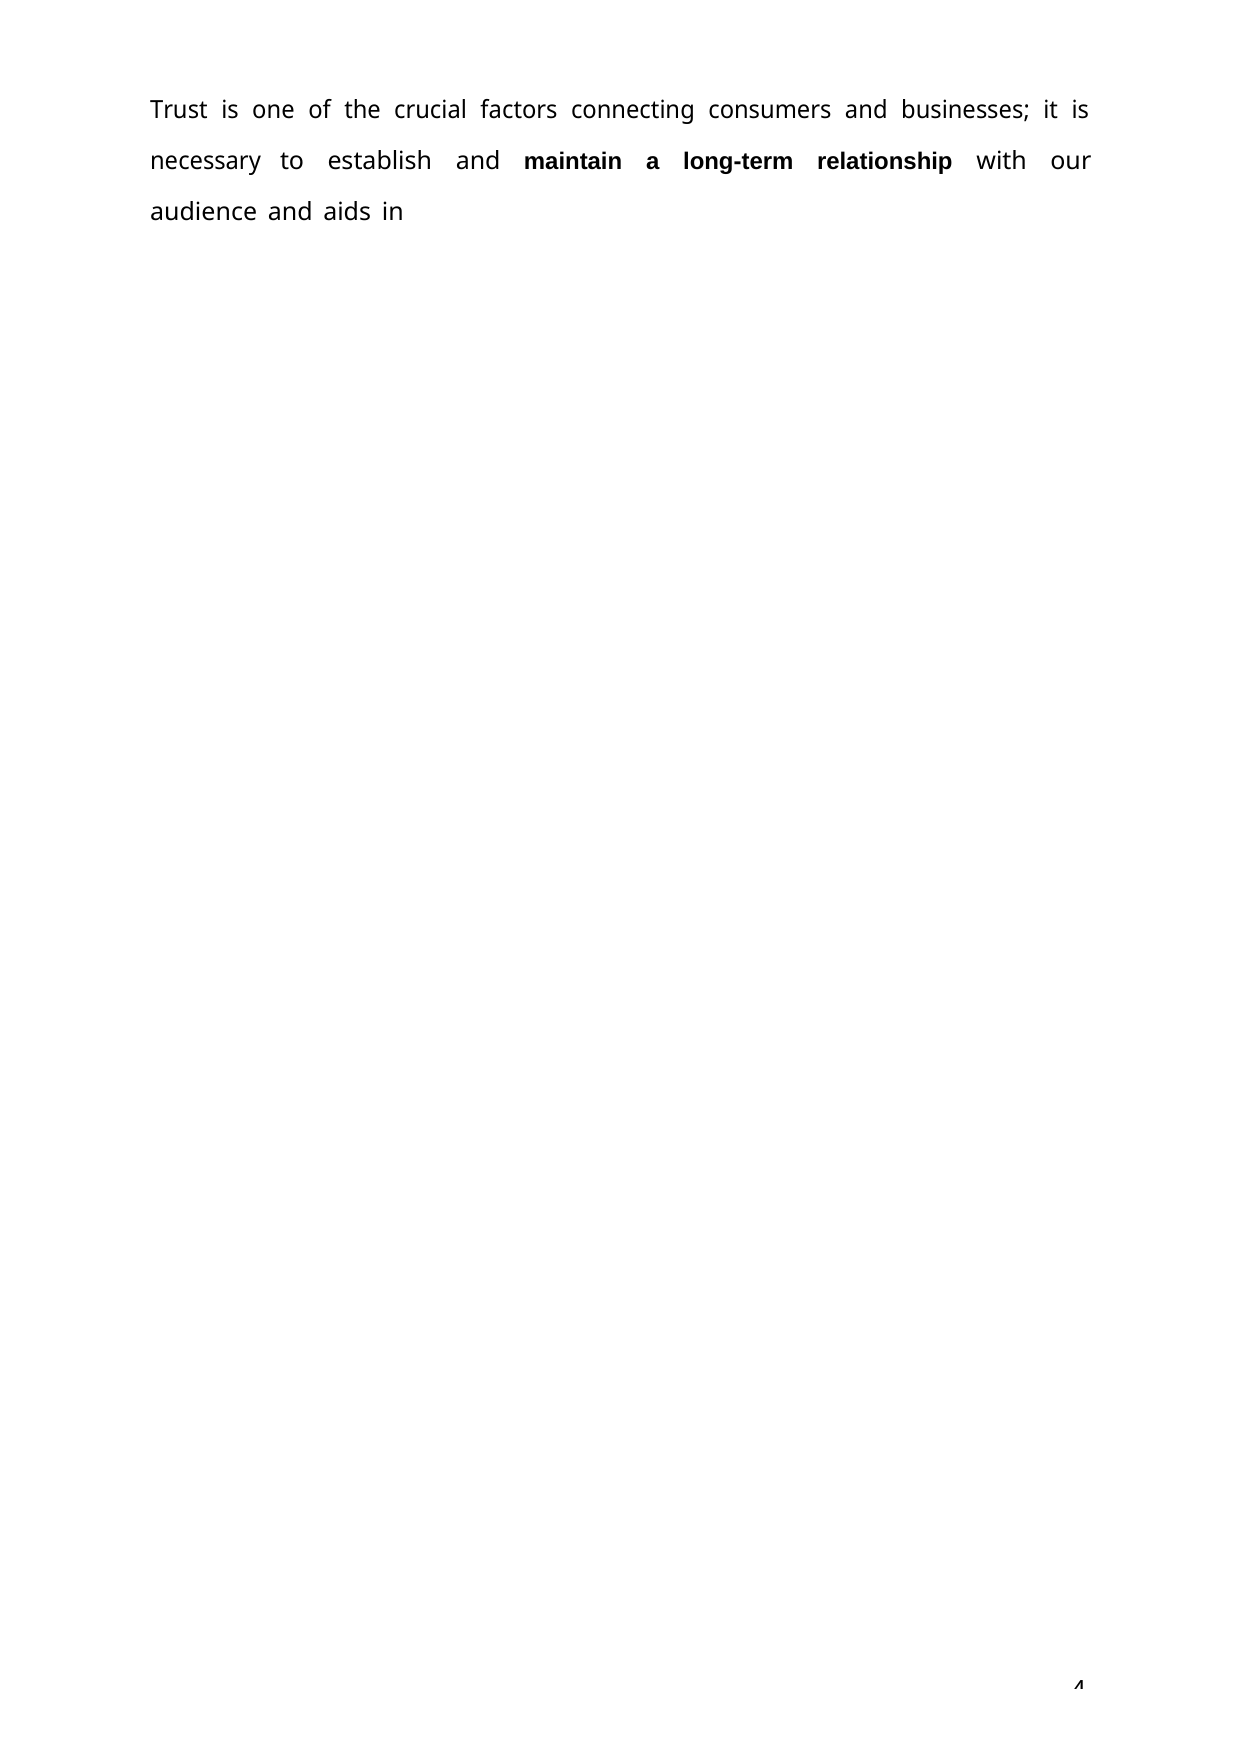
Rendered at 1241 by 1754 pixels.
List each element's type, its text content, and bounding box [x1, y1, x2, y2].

text Trust is one of the crucial factors connecting consumers and businesses; it is necessary to establish and maintain a long-term relationship with our audience and aids in [150, 75, 1091, 228]
